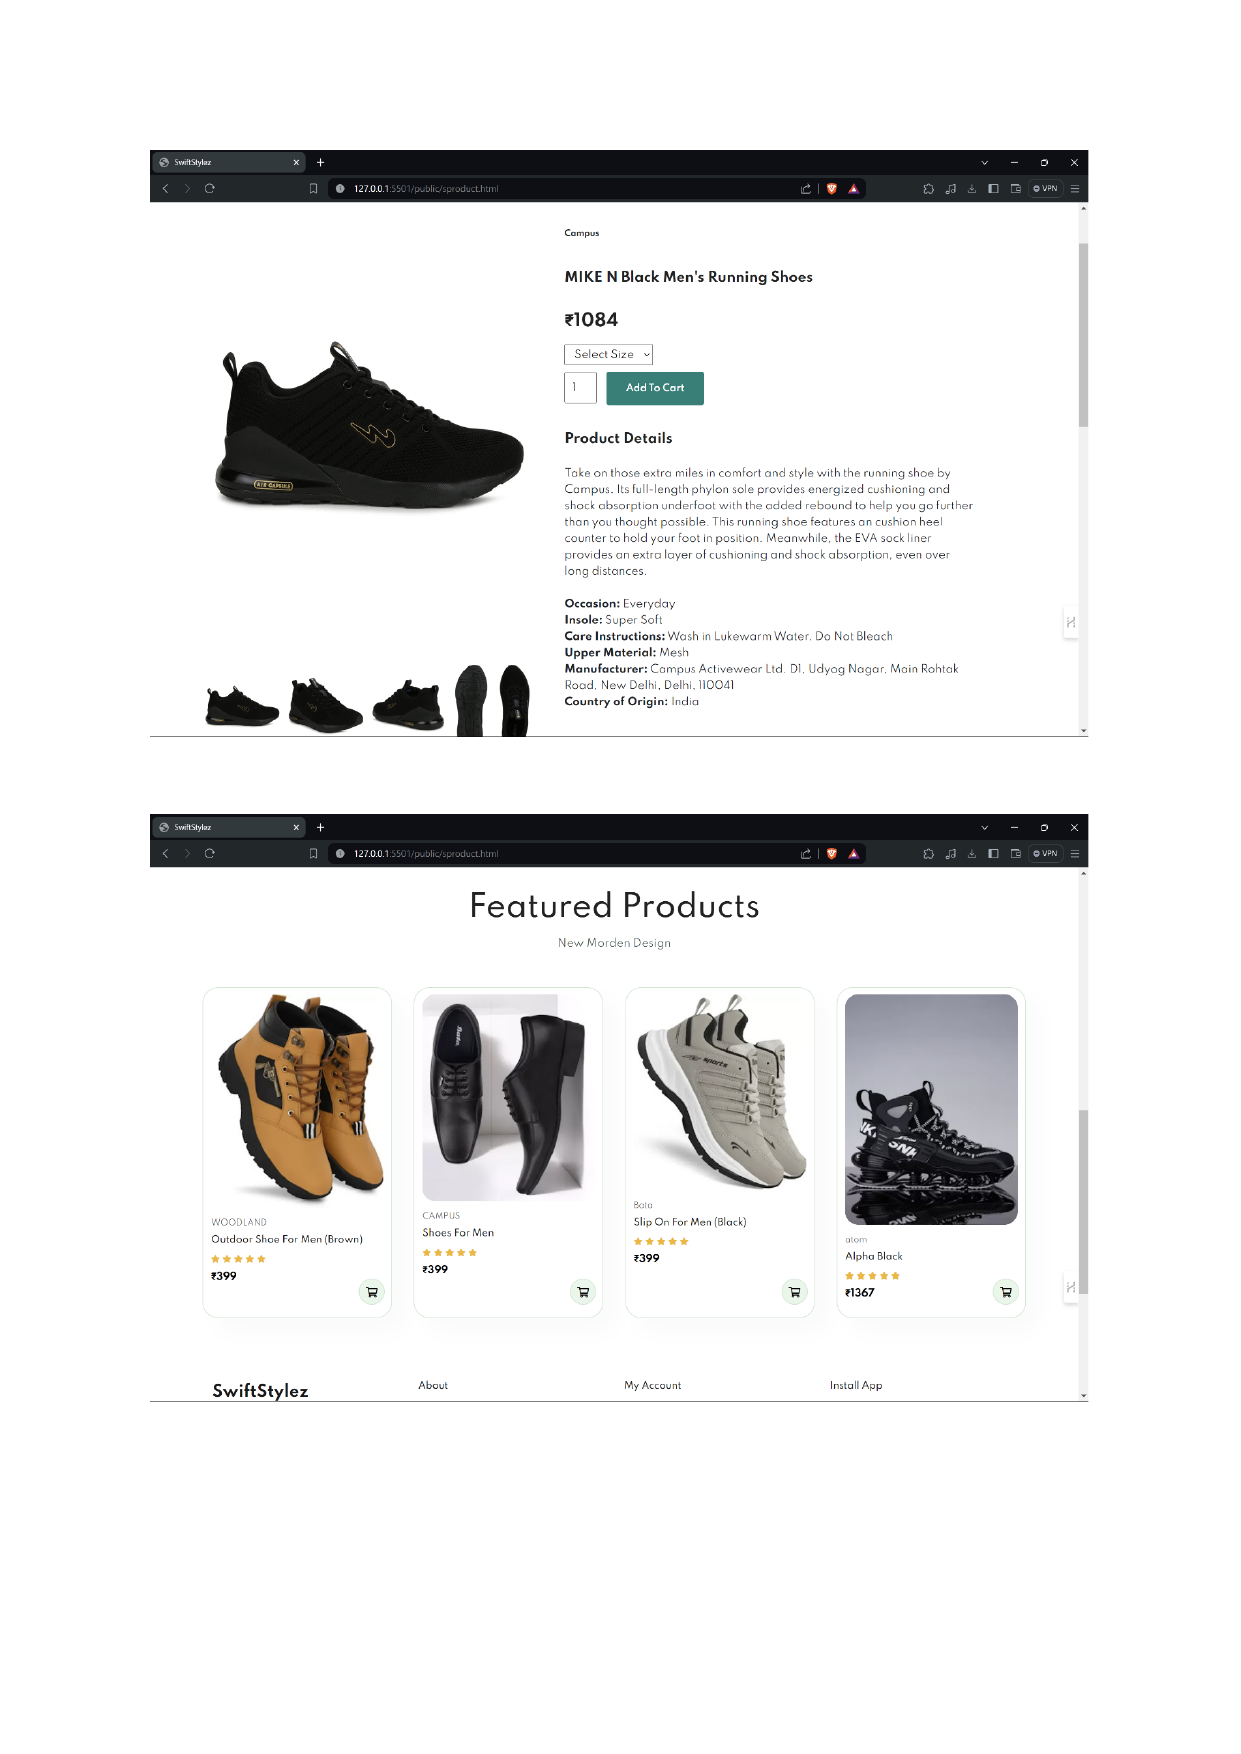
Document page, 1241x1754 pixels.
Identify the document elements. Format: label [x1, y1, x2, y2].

picture [150, 150, 1089, 737]
picture [150, 814, 1089, 1402]
